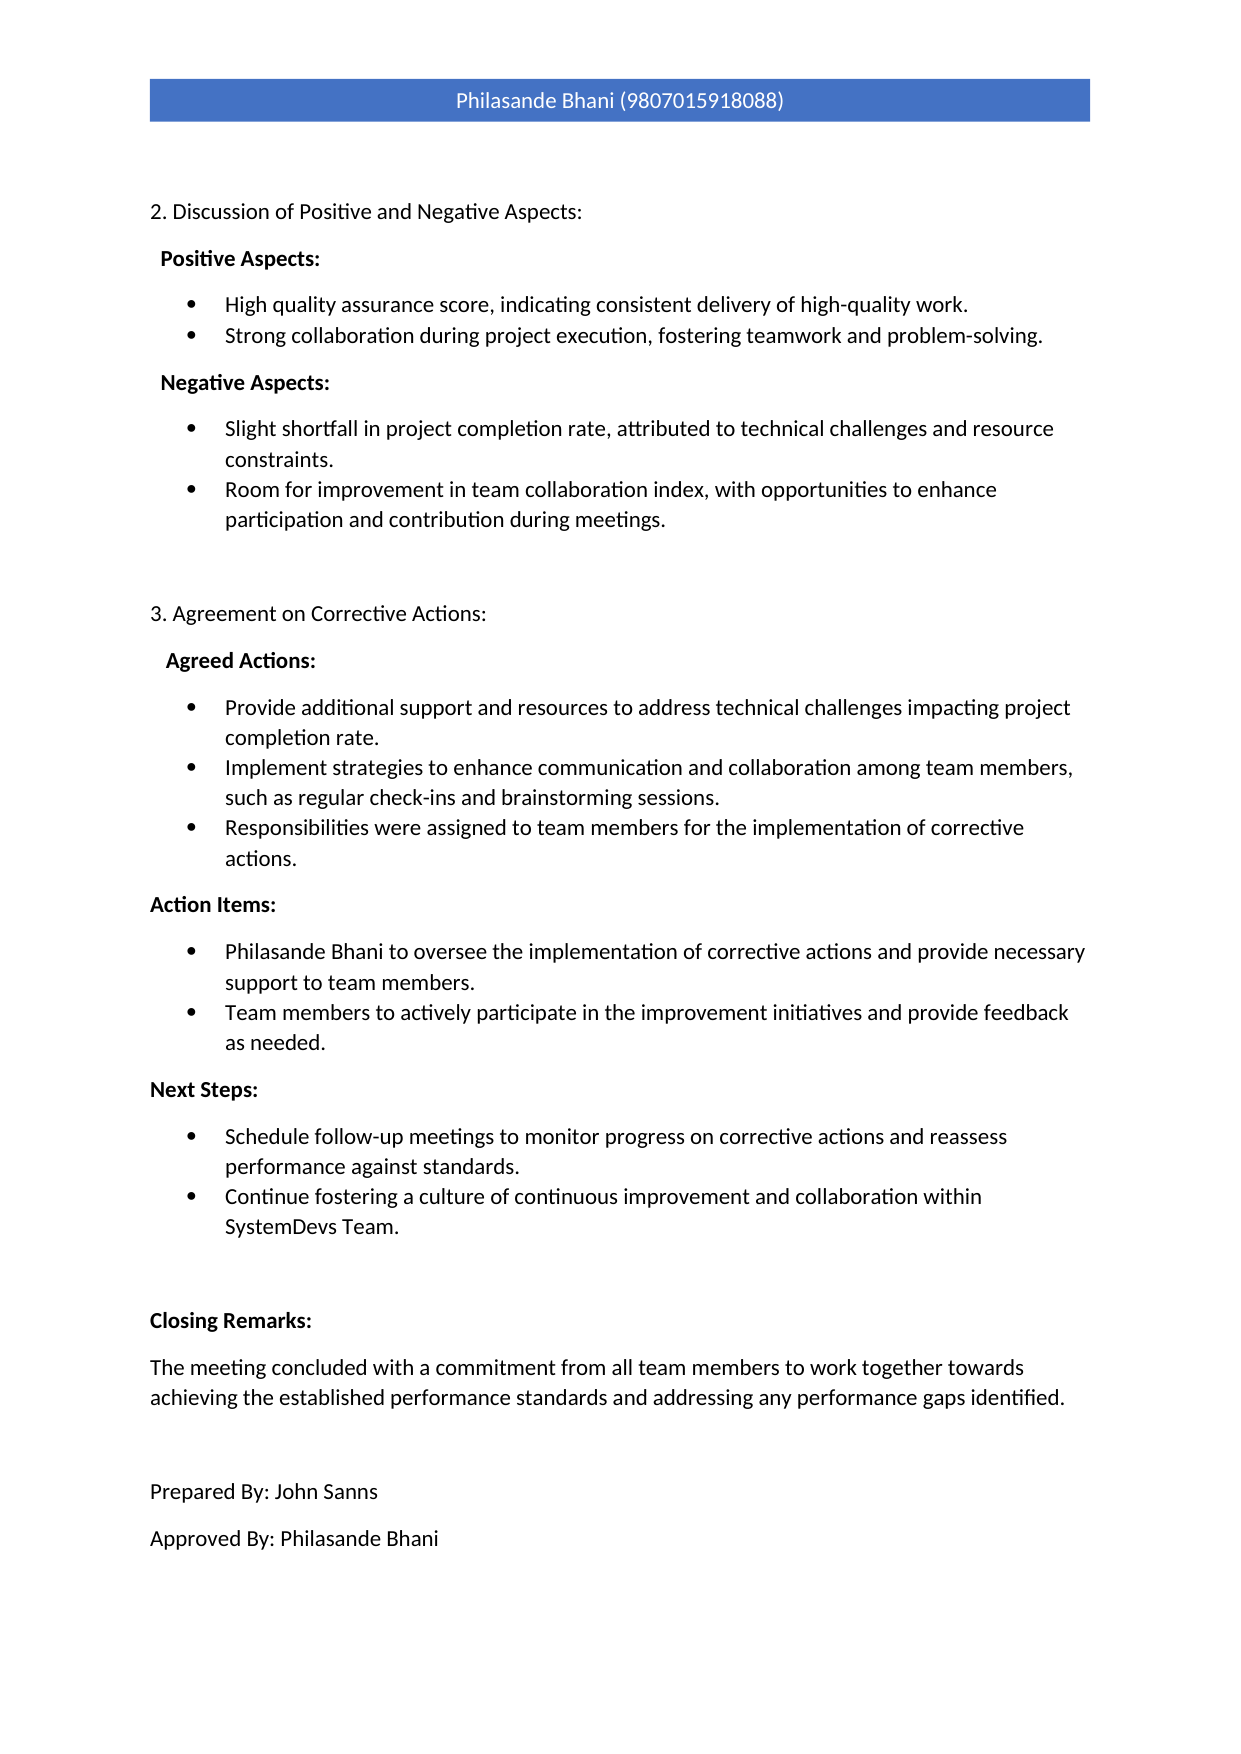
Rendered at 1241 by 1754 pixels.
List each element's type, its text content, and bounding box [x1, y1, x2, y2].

list High quality assurance score, indicating consistent delivery of high-quality work. [187, 291, 1090, 319]
text 3. Agreement on Corrective Actions: [150, 599, 1090, 627]
list Room for improvement in team collaboration index, with opportunities to enhance participation and contribution during meetings. [187, 475, 1090, 533]
list Responsibilities were assigned to team members for the implementation of corrective actions. [187, 813, 1090, 872]
text Prepared By: John Sanns [150, 1477, 1090, 1505]
list Continue fostering a culture of continuous improvement and collaboration within SystemDevs Team. [187, 1182, 1090, 1241]
list Philasande Bhani to oversee the implementation of corrective actions and provide necessary support to team members. [187, 937, 1090, 996]
text Closing Remarks: [150, 1306, 1090, 1334]
list Slight shortfall in project completion rate, attributed to technical challenges and resource constraints. [187, 414, 1090, 473]
list Provide additional support and resources to address technical challenges impacting project completion rate. [187, 693, 1090, 751]
list Schedule follow-up meetings to monitor progress on corrective actions and reassess performance against standards. [187, 1122, 1090, 1180]
list Strong collaboration during project execution, fostering teamwork and problem-solving. [187, 321, 1090, 349]
text Negative Aspects: [150, 368, 1090, 396]
text Action Items: [150, 891, 1090, 919]
text The meeting concluded with a commitment from all team members to work together towards achieving the established performance standards and addressing any performance gaps identified. [150, 1353, 1090, 1411]
list Implement strategies to enhance communication and collaboration among team members, such as regular check-ins and brainstorming sessions. [187, 753, 1090, 811]
text Positive Aspects: [150, 244, 1090, 272]
text 2. Discussion of Positive and Negative Aspects: [150, 197, 1090, 225]
text Approved By: Philasande Bhani [150, 1524, 1090, 1552]
text Next Steps: [150, 1075, 1090, 1103]
text Agreed Actions: [150, 646, 1090, 674]
list Team members to actively participate in the improvement initiatives and provide feedback as needed. [187, 998, 1090, 1056]
